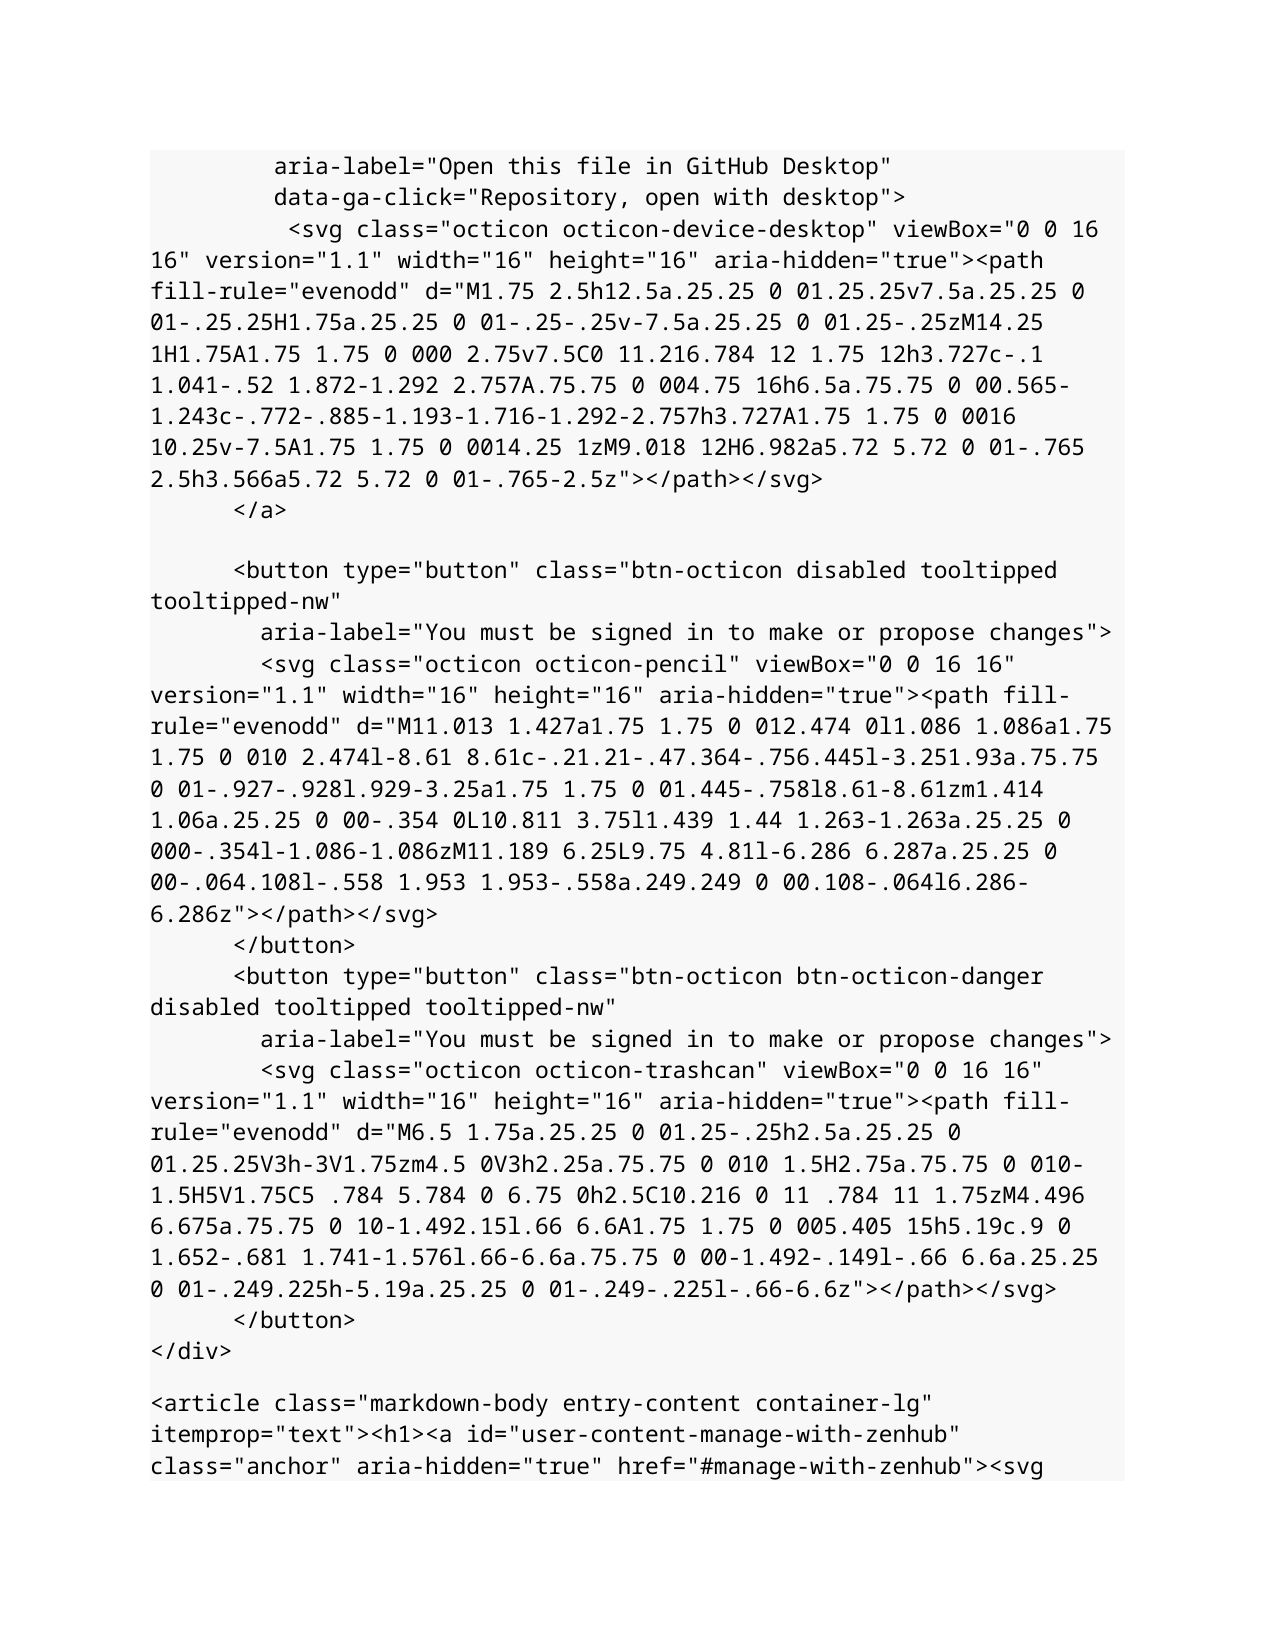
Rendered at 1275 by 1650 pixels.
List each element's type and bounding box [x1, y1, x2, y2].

text [150, 150, 1125, 1366]
text [150, 1387, 1125, 1481]
